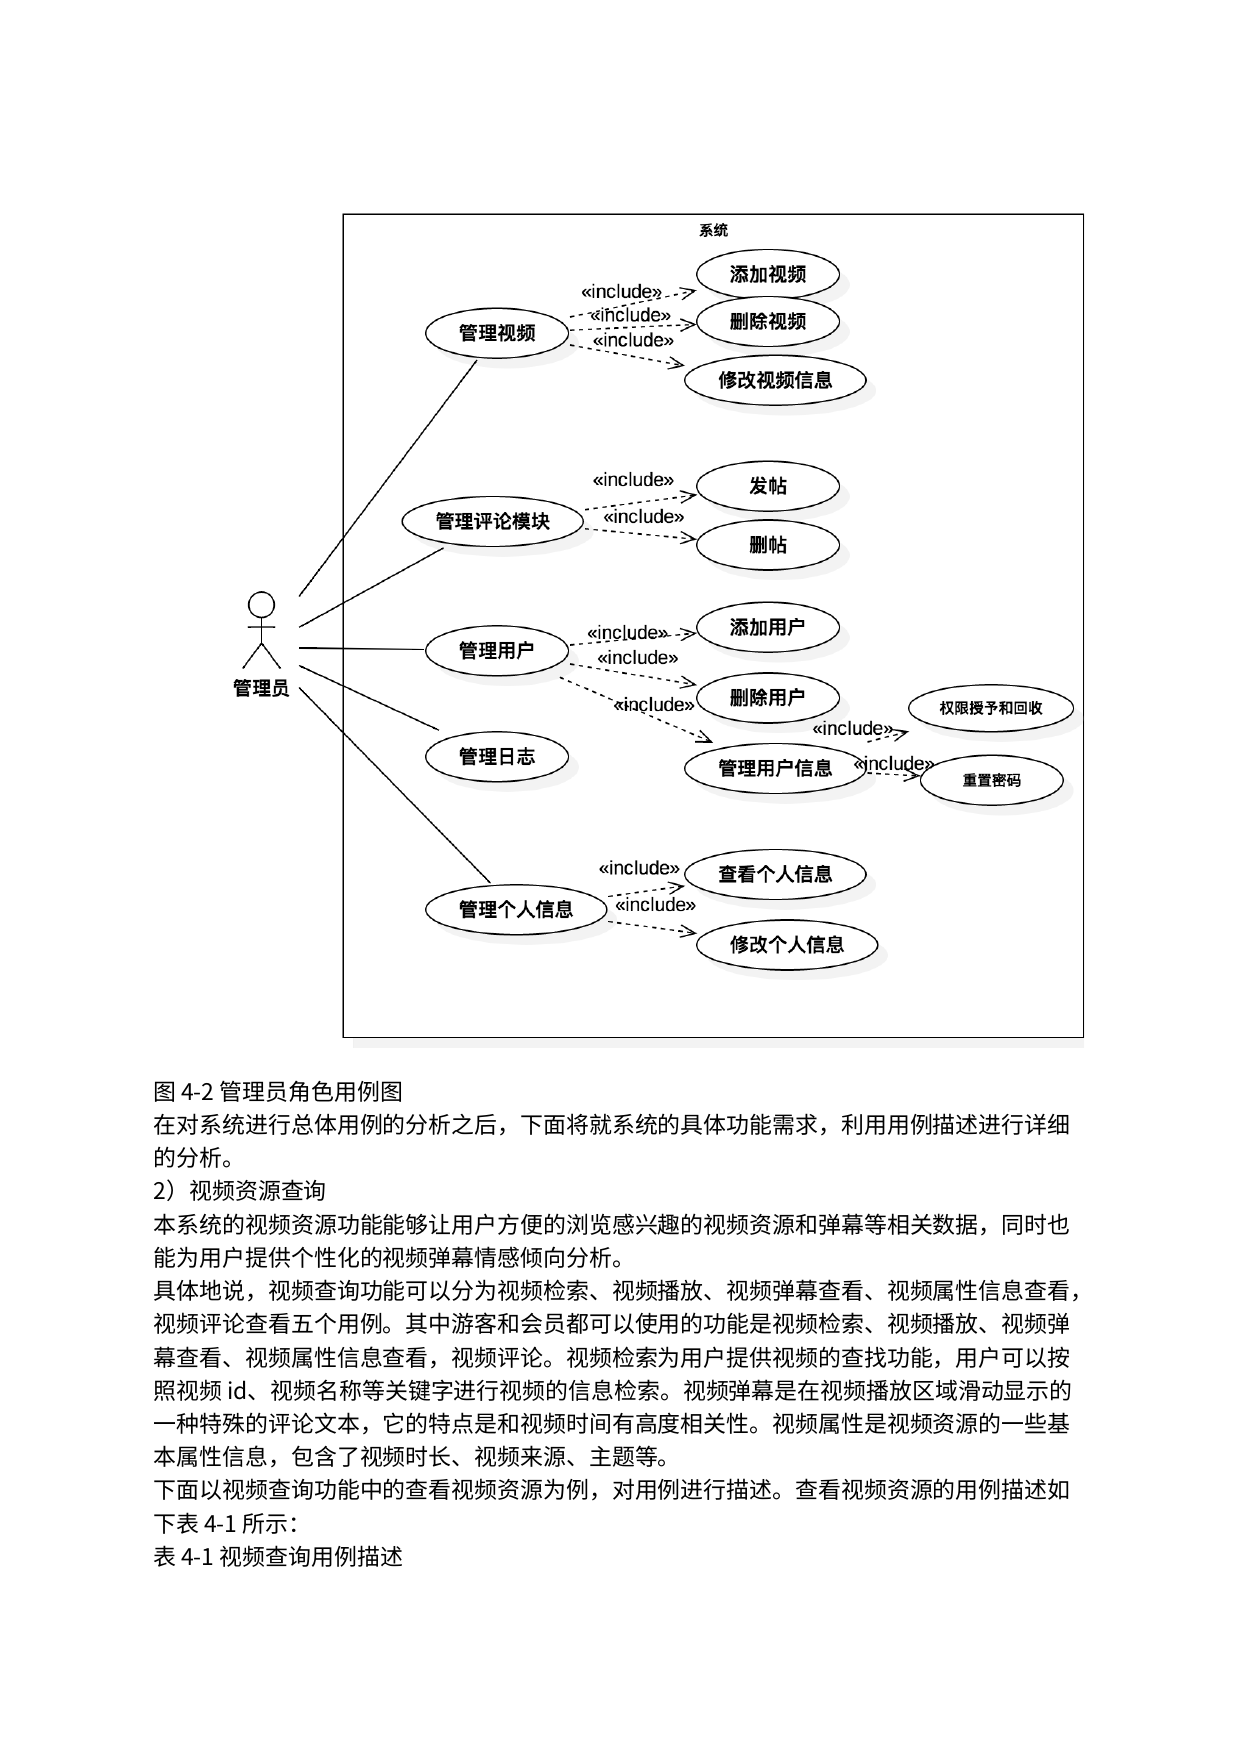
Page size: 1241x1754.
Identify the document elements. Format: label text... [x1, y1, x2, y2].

text 表4-1 视频查询用例描述 [153, 1539, 1087, 1572]
text 本系统的视频资源功能能够让用户方便的浏览感兴趣的视频资源和弹幕等相关数据，同时也能为用户提供个性化的视频弹幕情感倾向分析。 [153, 1206, 1087, 1273]
text 在对系统进行总体用例的分析之后，下面将就系统的具体功能需求，利用用例描述进行详细的分析。 [153, 1107, 1087, 1173]
text 图4-2 管理员角色用例图 [153, 1073, 1087, 1107]
picture [153, 177, 1085, 1074]
text 2）视频资源查询 [153, 1173, 1087, 1206]
text 下面以视频查询功能中的查看视频资源为例，对用例进行描述。查看视频资源的用例描述如下表4-1所示： [153, 1472, 1087, 1539]
text 具体地说，视频查询功能可以分为视频检索、视频播放、视频弹幕查看、视频属性信息查看，视频评论查看五个用例。其中游客和会员都可以使用的功能是视频检索、视频播放、视频弹幕查看、视频属性信息查看，视频评论。视频检索为用户提供视频的查找功能，用户可以按照视频id、视频名称等关键字进行视频的信息检索。视频弹幕是在视频播放区域滑动显示的一种特殊的评论文本，它的特点是和视频时间有高度相关性。视频属性是视频资源的一些基本属性信息，包含了视频时长、视频来源、主题等。 [153, 1273, 1087, 1472]
